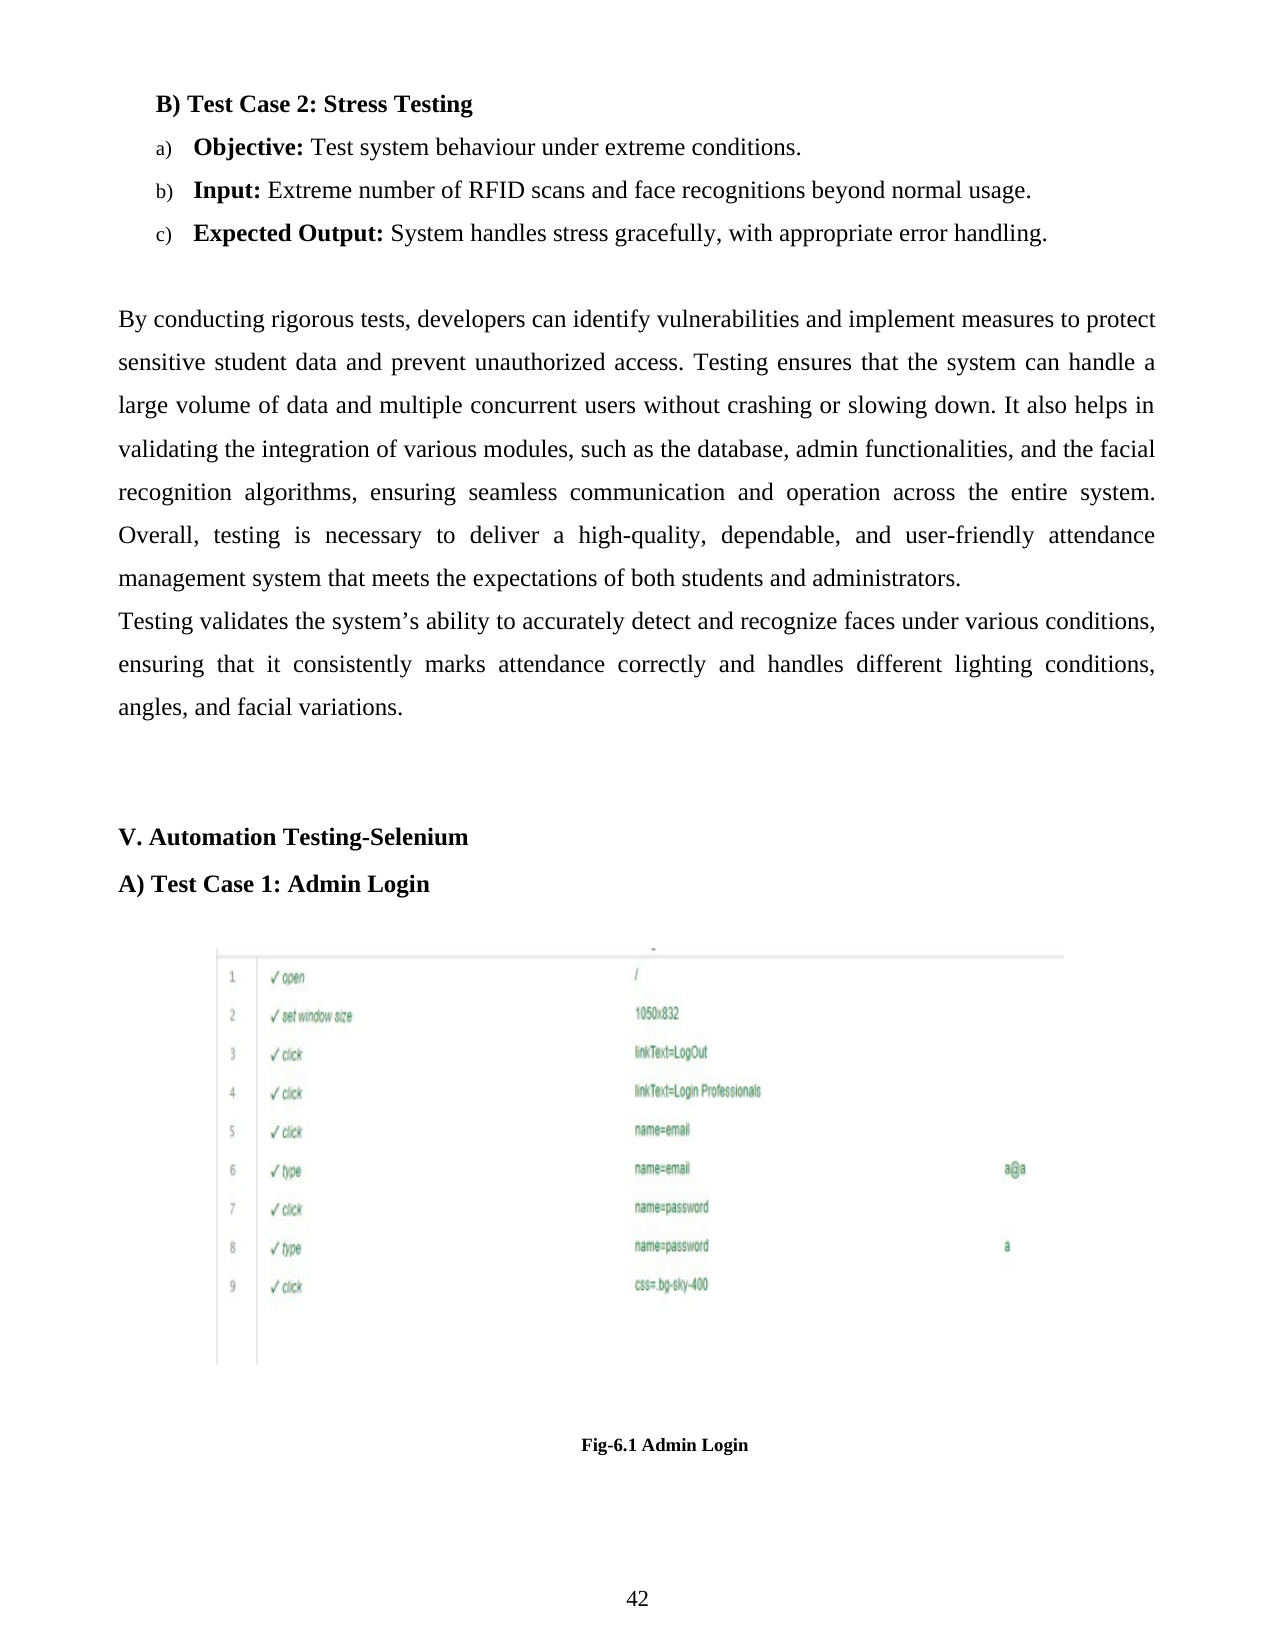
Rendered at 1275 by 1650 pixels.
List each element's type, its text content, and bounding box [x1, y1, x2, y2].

list Objective: Test system behaviour under extreme conditions. [156, 132, 1157, 161]
list Expected Output: System handles stress gracefully, with appropriate error handling. [156, 218, 1157, 247]
list Input: Extreme number of RFID scans and face recognitions beyond normal usage. [156, 175, 1157, 204]
text Testing validates the system’s ability to accurately detect and recognize faces under various conditions, ensuring that it consistently marks attendance correctly and handles different lighting conditions, angles, and facial variations. [118, 606, 1157, 721]
text V. Automation Testing-Selenium [118, 822, 1157, 851]
text B) Test Case 2: Stress Testing [118, 89, 1157, 117]
picture [201, 926, 1064, 1413]
text A) Test Case 1: Admin Login [118, 869, 1157, 898]
text By conducting rigorous tests, developers can identify vulnerabilities and implement measures to protect sensitive student data and prevent unauthorized access. Testing ensures that the system can handle a large volume of data and multiple concurrent users without crashing or slowing down. It also helps in validating the integration of various modules, such as the database, admin functionalities, and the facial recognition algorithms, ensuring seamless communication and operation across the entire system. Overall, testing is necessary to deliver a high-quality, dependable, and user-friendly attendance management system that meets the expectations of both students and administrators. [118, 304, 1157, 592]
